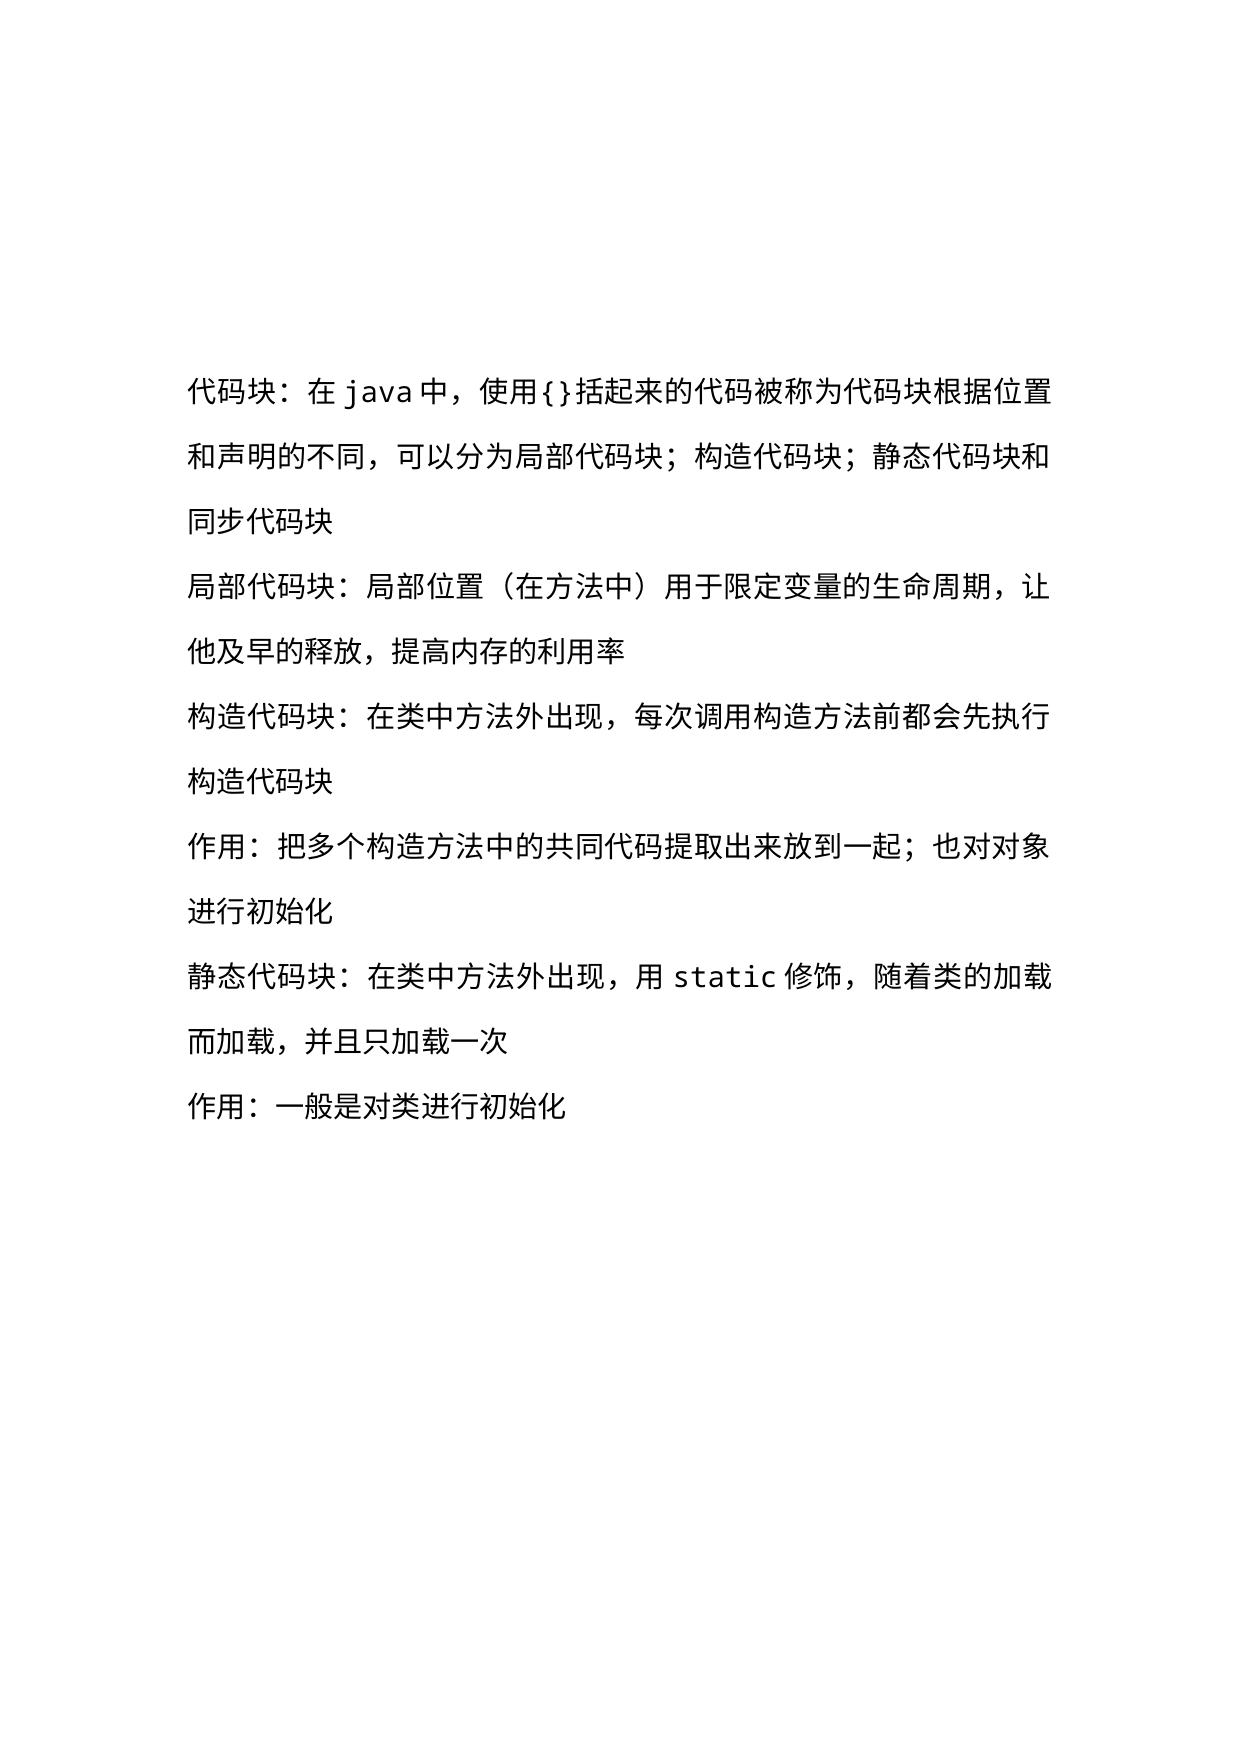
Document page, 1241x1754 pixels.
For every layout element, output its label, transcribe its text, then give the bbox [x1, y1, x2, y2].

text 代码块：在java中，使用{}括起来的代码被称为代码块根据位置和声明的不同，可以分为局部代码块；构造代码块；静态代码块和同步代码块 [187, 357, 1053, 552]
text 作用：一般是对类进行初始化 [187, 1072, 1053, 1137]
text 作用：把多个构造方法中的共同代码提取出来放到一起；也对对象进行初始化 [187, 812, 1053, 942]
text 局部代码块：局部位置（在方法中）用于限定变量的生命周期，让他及早的释放，提高内存的利用率 [187, 552, 1053, 682]
text 构造代码块：在类中方法外出现，每次调用构造方法前都会先执行构造代码块 [187, 682, 1053, 812]
text 静态代码块：在类中方法外出现，用static修饰，随着类的加载而加载，并且只加载一次 [187, 942, 1053, 1072]
